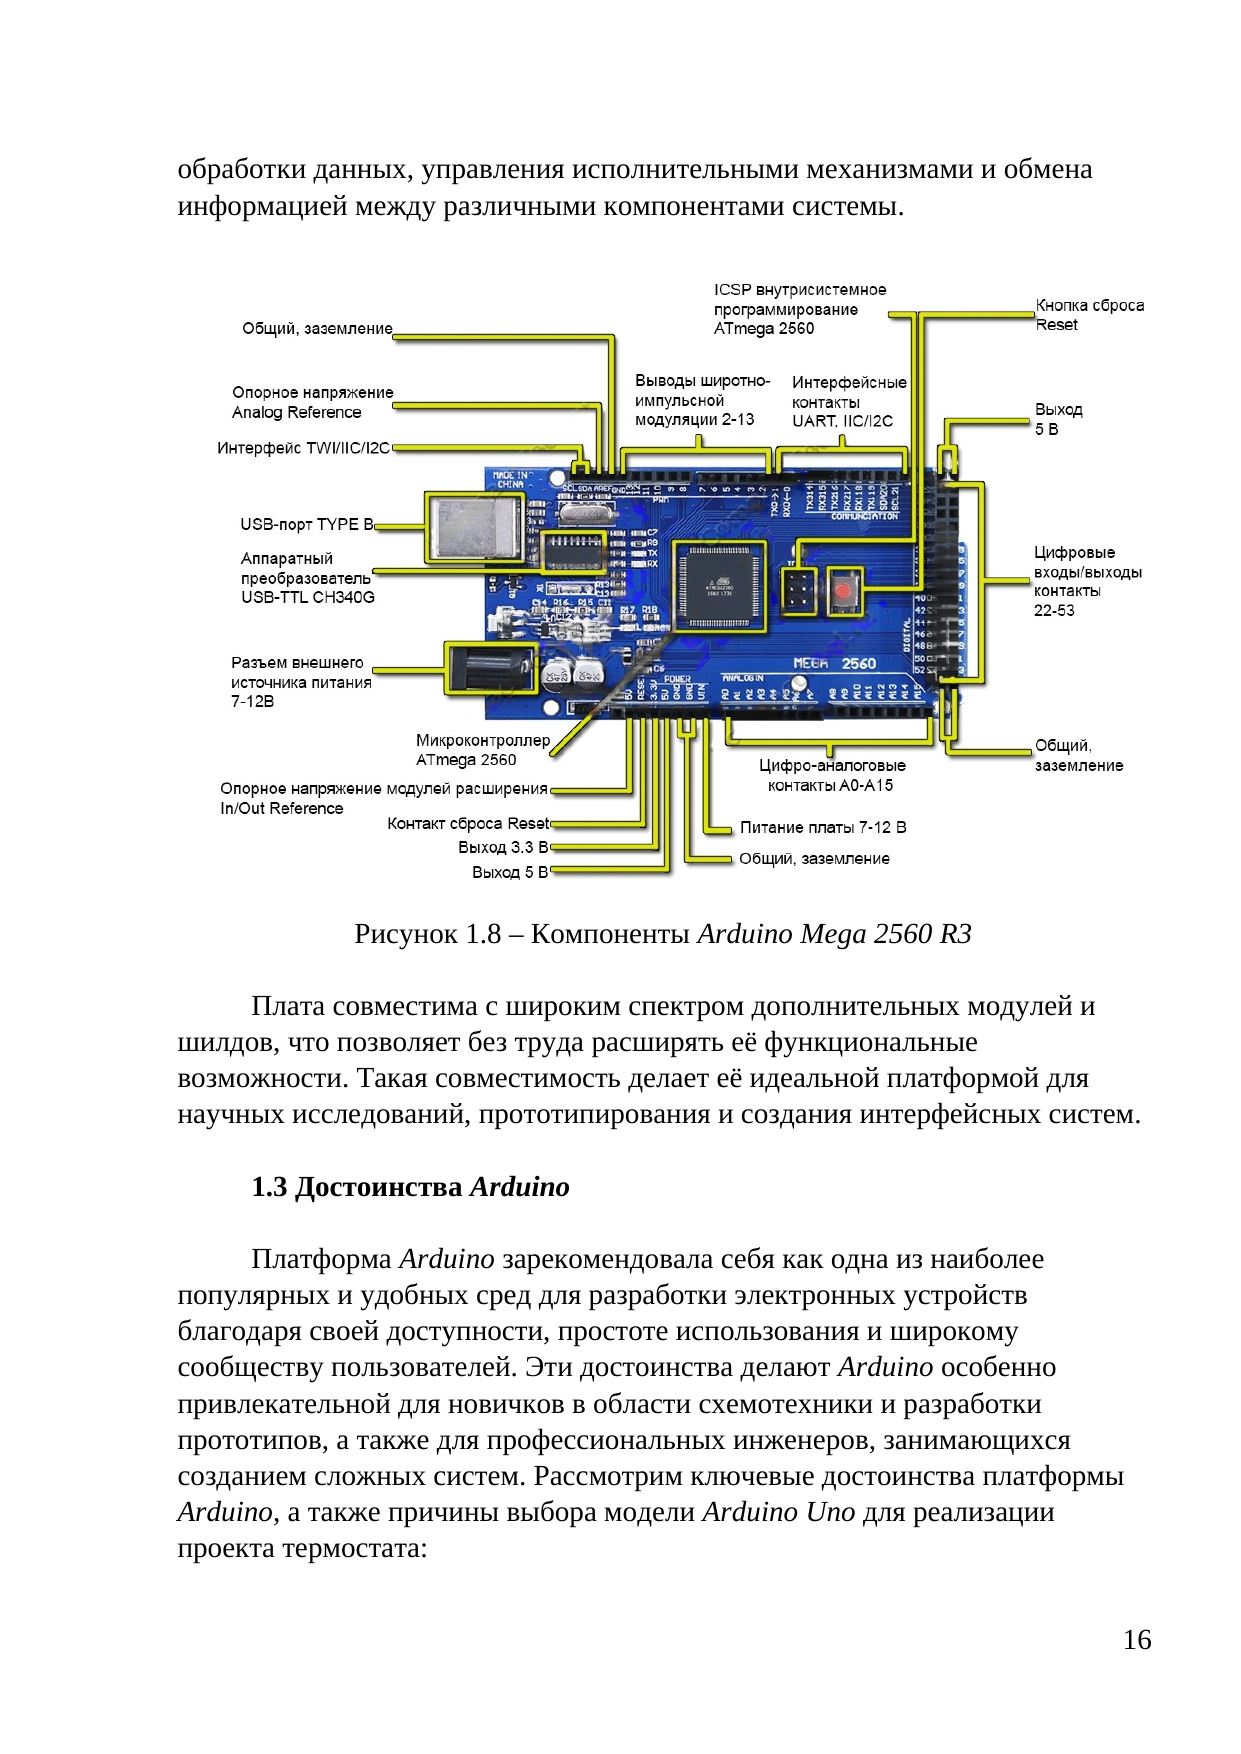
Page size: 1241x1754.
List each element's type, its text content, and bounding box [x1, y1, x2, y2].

picture [177, 276, 1152, 880]
text Платформа Arduino зарекомендовала себя как одна из наиболее популярных и удобных сред для разработки электронных устройств благодаря своей доступности, простоте использования и широкому сообществу пользователей. Эти достоинства делают Arduino особенно привлекательной для новичков в области схемотехники и разработки прототипов, а также для профессиональных инженеров, занимающихся созданием сложных систем. Рассмотрим ключевые достоинства платформы Arduino, а также причины выбора модели Arduino Uno для реализации проекта термостата: [177, 1241, 1152, 1564]
text Рисунок 1.8 – Компоненты Arduino Mega 2560 R3 [177, 916, 1152, 949]
text Плата совместима с широким спектром дополнительных модулей и шилдов, что позволяет без труда расширять её функциональные возможности. Такая совместимость делает её идеальной платформой для научных исследований, прототипирования и создания интерфейсных систем. [177, 988, 1152, 1130]
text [177, 152, 1152, 221]
subtitle 1.3 Достоинства Arduino [177, 1169, 1152, 1202]
